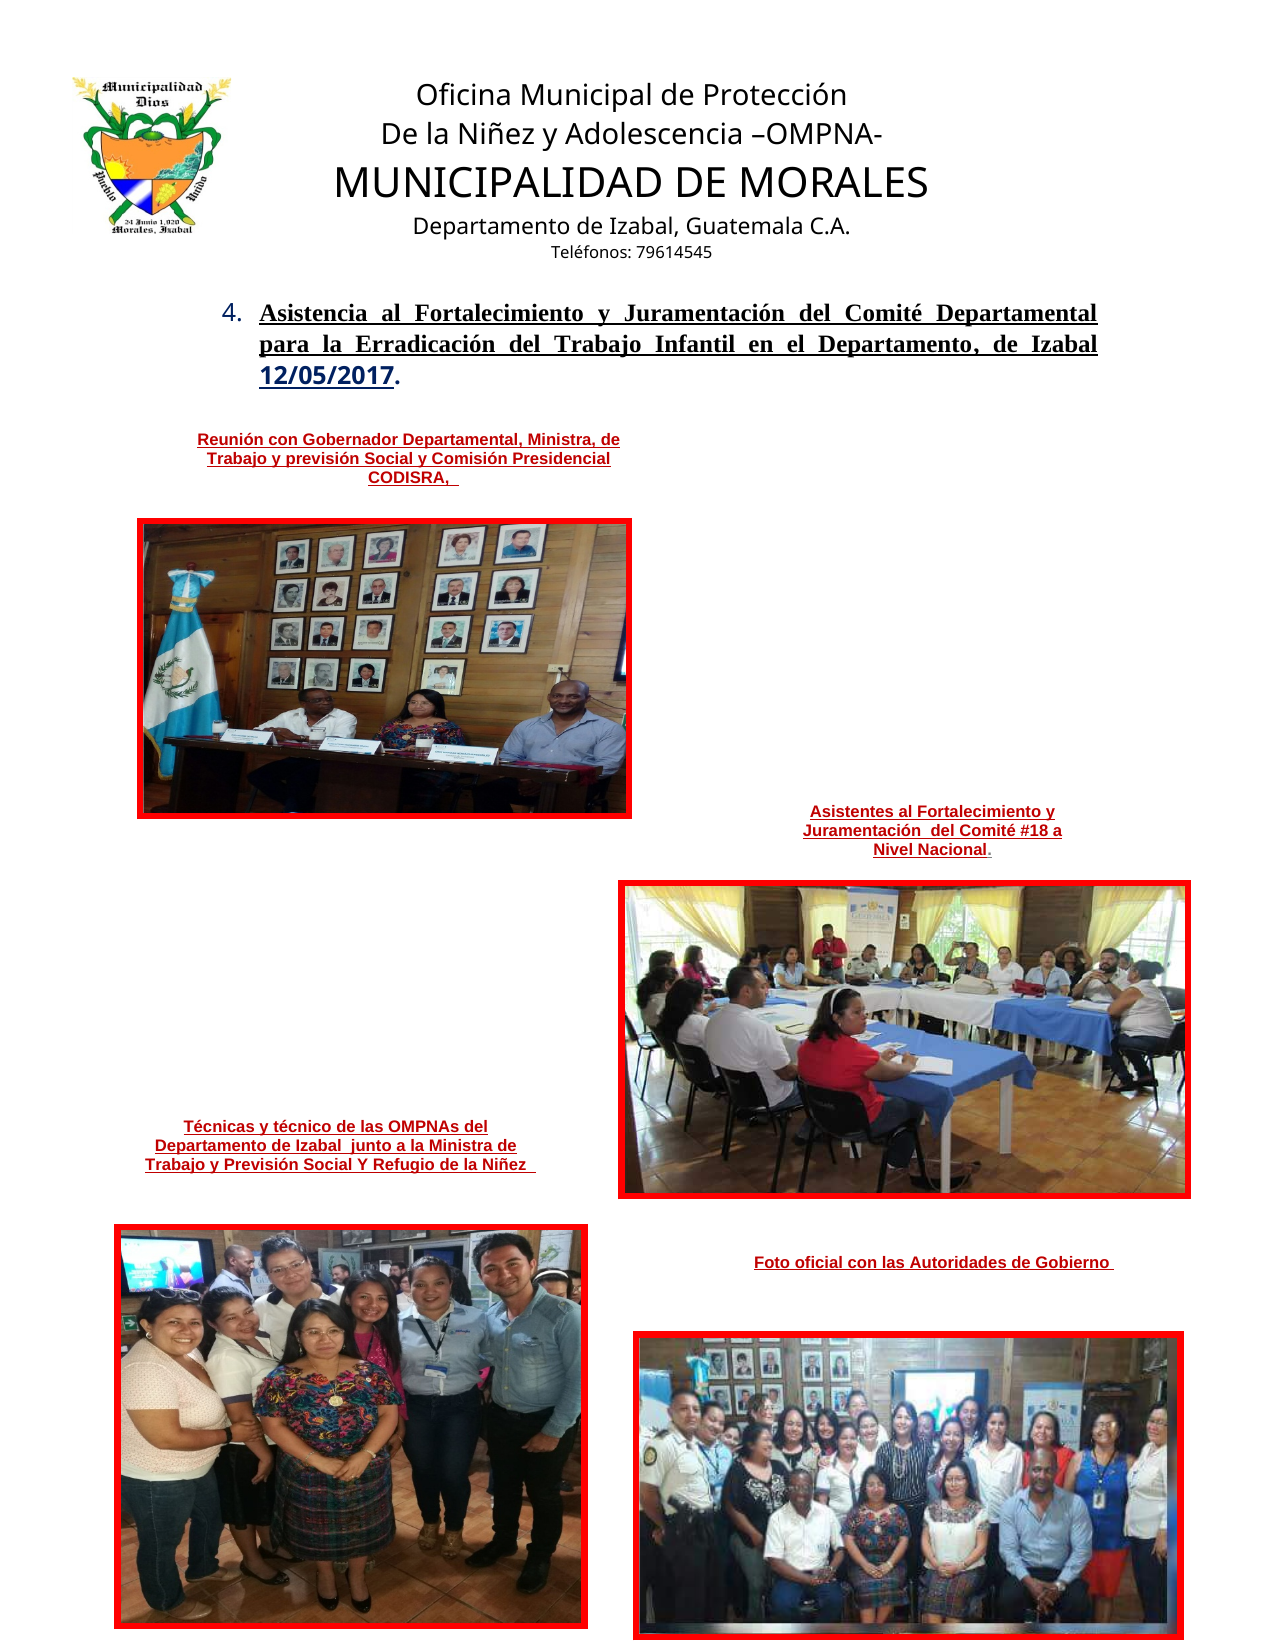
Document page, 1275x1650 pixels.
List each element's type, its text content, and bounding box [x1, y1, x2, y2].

picture [121, 1230, 581, 1623]
picture [72, 77, 232, 234]
list Asistencia al Fortalecimiento y Juramentación del Comité Departamental para la Erradicación del Trabajo Infantil en el Departamento, de Izabal 12/05/2017. [222, 295, 1098, 392]
picture [143, 524, 626, 813]
picture [625, 886, 1185, 1193]
picture [639, 1338, 1177, 1634]
